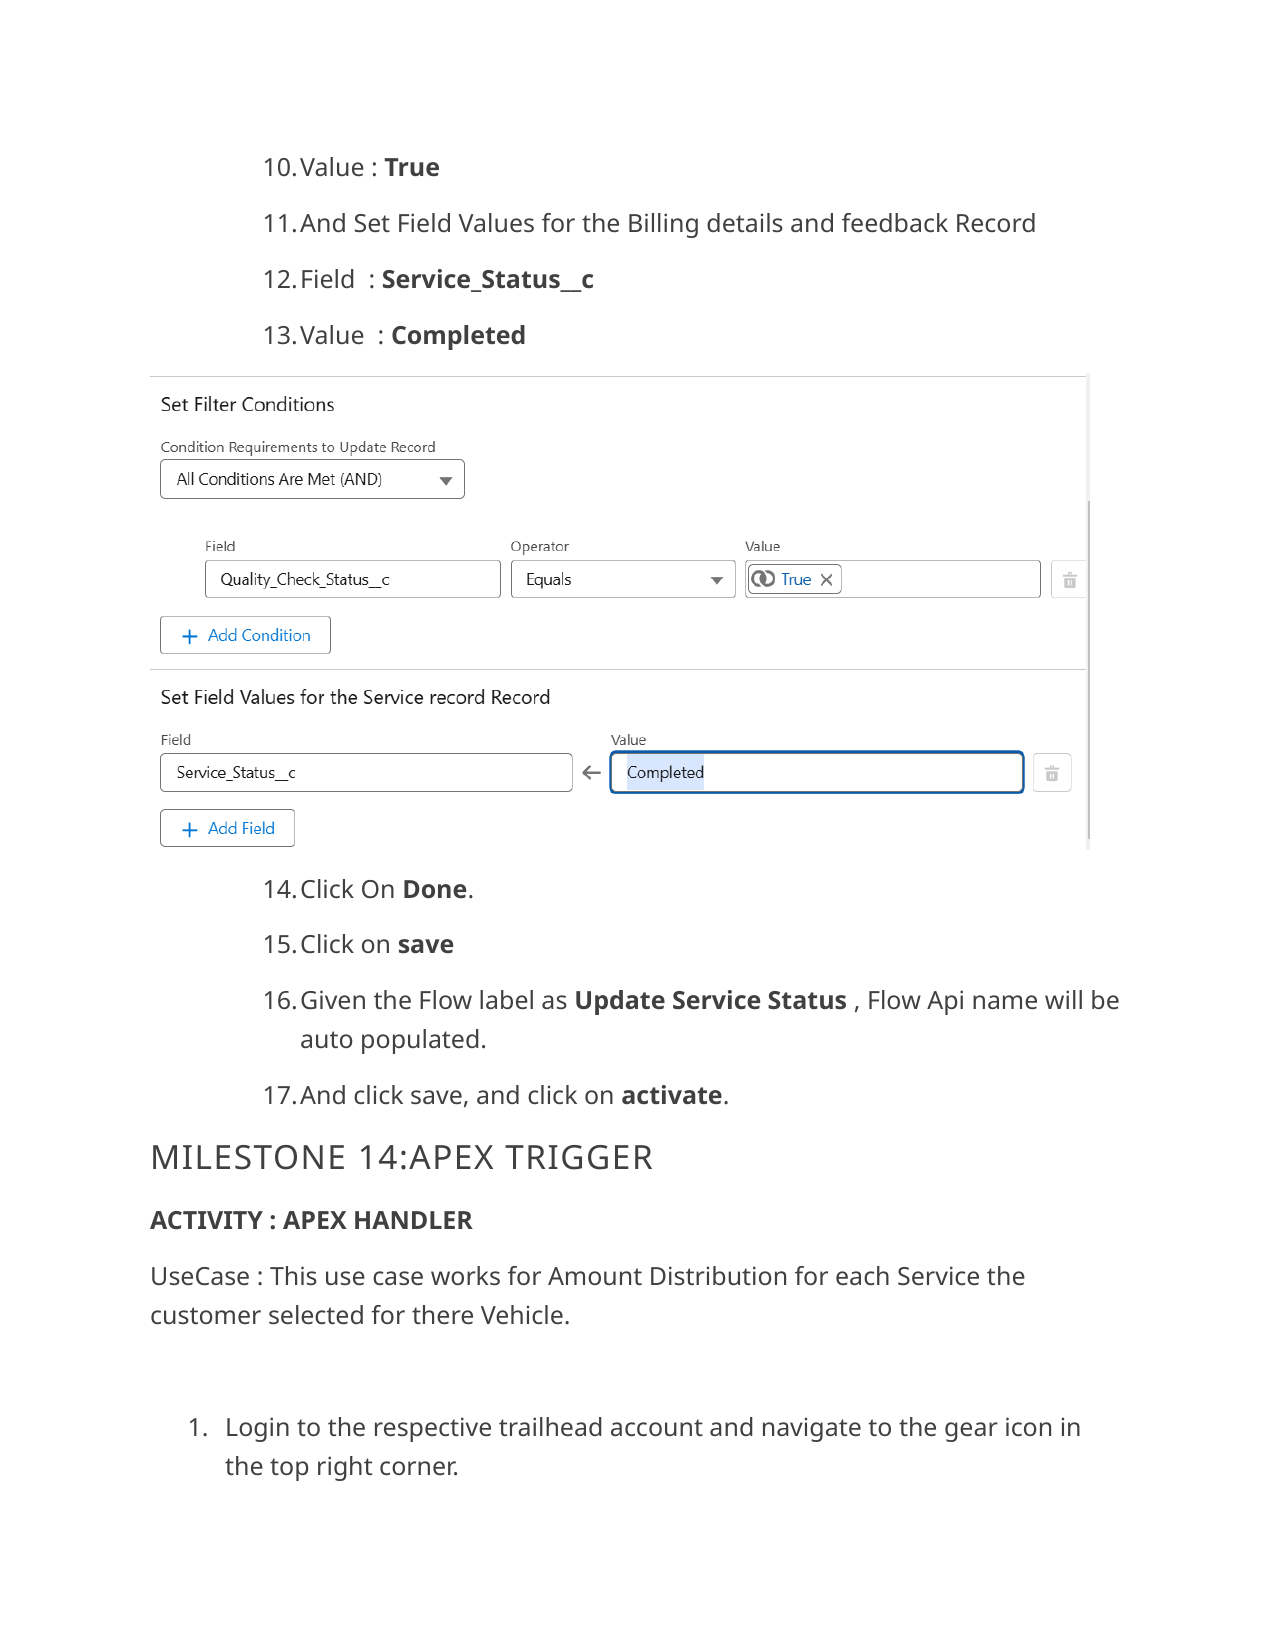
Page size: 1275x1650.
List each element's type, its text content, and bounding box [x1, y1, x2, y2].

list Login to the respective trailhead account and navigate to the gear icon in the top right corner. [187, 1409, 1125, 1483]
subtitle MILESTONE 14:APEX TRIGGER [150, 1134, 1125, 1179]
list Field : Service_Status__c [262, 262, 1125, 296]
list And Set Field Values for the Billing details and feedback Record [262, 206, 1125, 240]
text ACTIVITY : APEX HANDLER [150, 1203, 1125, 1237]
text UseCase : This use case works for Amount Distribution for each Service the customer selected for there Vehicle. [150, 1258, 1125, 1332]
list Given the Flow label as Update Service Status , Flow Api name will be auto populated. [262, 983, 1125, 1056]
list Click On Done. [262, 871, 1125, 905]
list Value : True [262, 150, 1125, 184]
list Click on save [262, 927, 1125, 961]
picture [150, 373, 1090, 850]
list And click save, and click on activate. [262, 1078, 1125, 1112]
list Value : Completed [262, 317, 1125, 352]
